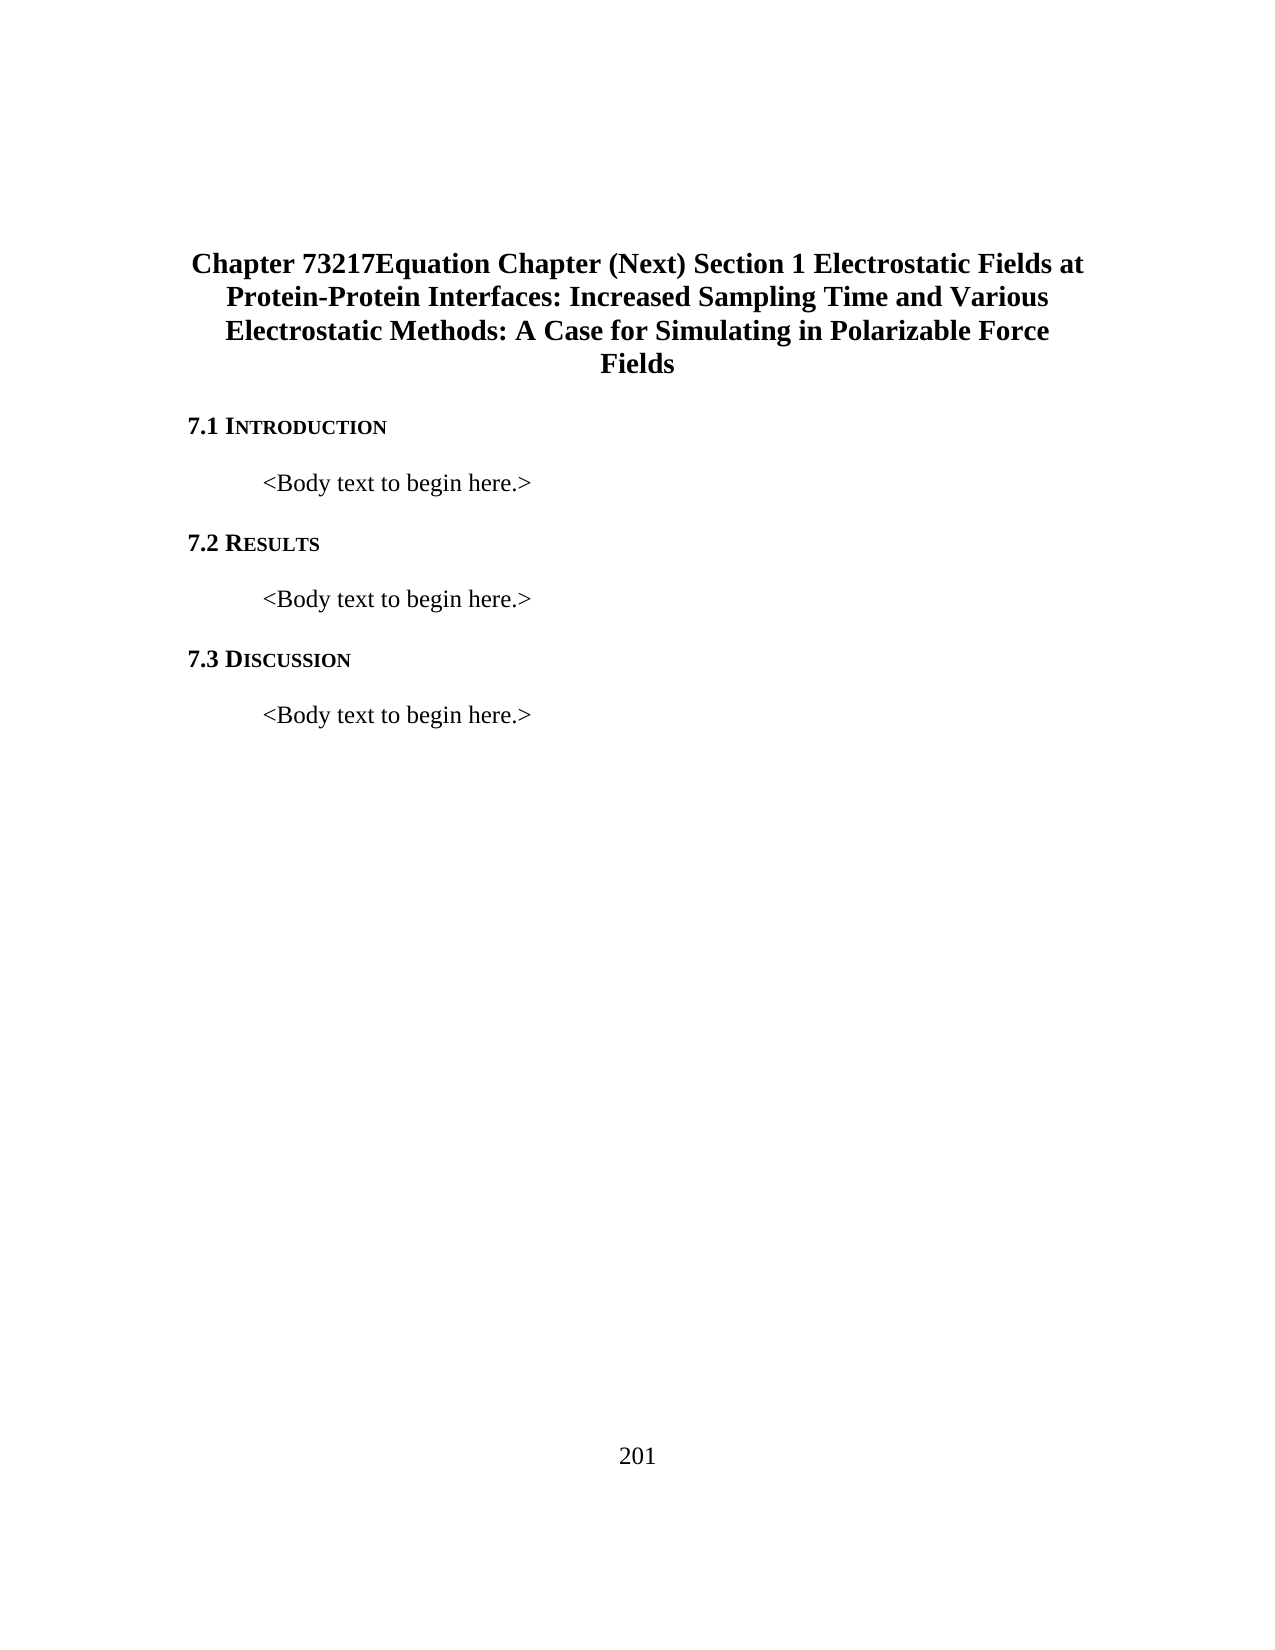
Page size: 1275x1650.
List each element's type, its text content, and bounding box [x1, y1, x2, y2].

subtitle Electrostatic Fields at Protein-Protein Interfaces: Increased Sampling Time and Various Electrostatic Methods: A Case for Simulating in Polarizable Force Fields [187, 246, 1087, 380]
text <Body text to begin here.> [187, 679, 1087, 729]
subtitle Discussion [187, 644, 1087, 673]
text <Body text to begin here.> [187, 446, 1087, 496]
subtitle Results [187, 528, 1087, 556]
subtitle Introduction [187, 411, 1087, 440]
text <Body text to begin here.> [187, 563, 1087, 613]
